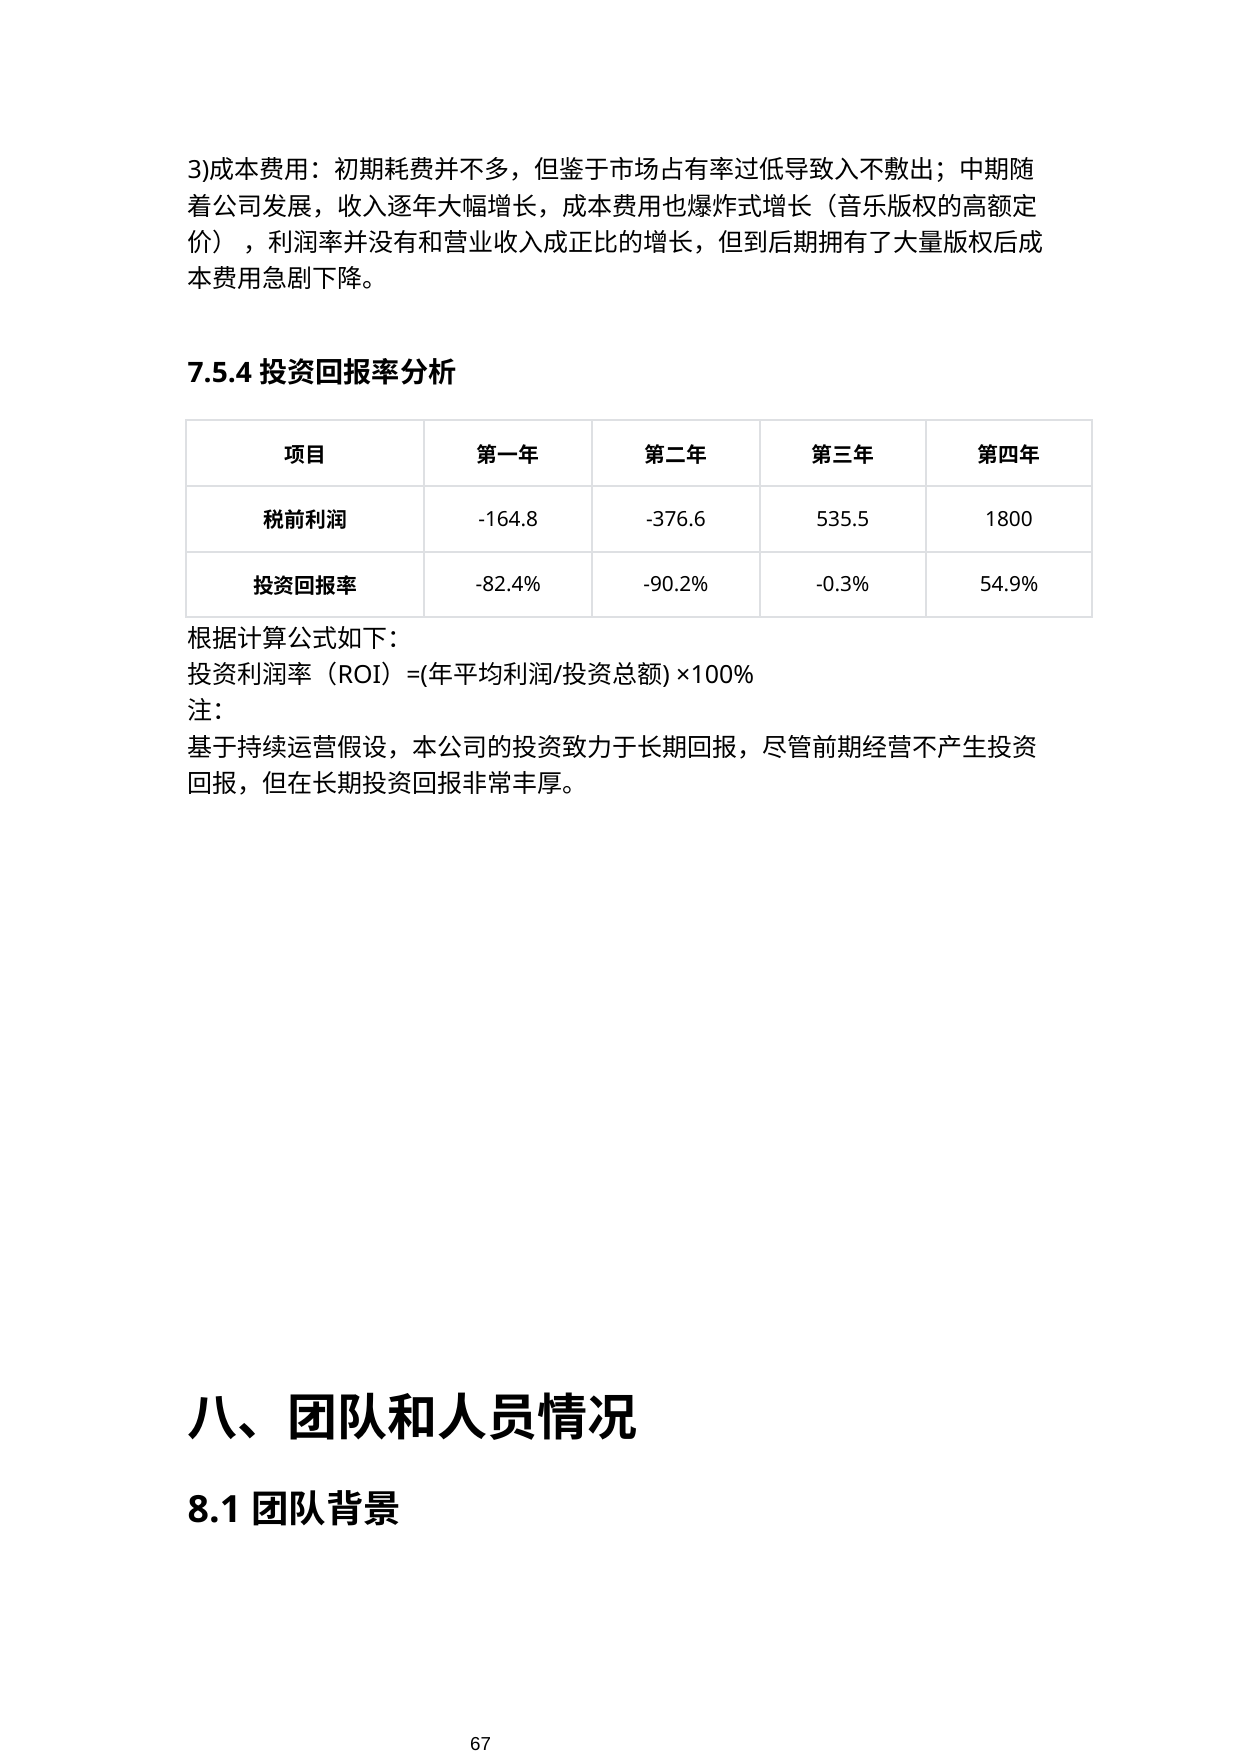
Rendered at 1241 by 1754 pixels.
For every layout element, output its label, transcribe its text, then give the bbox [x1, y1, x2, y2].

table_cell -90.2% [593, 553, 759, 616]
text 注： [187, 691, 1053, 727]
subtitle 八、团队和人员情况 [187, 1377, 1053, 1449]
table_cell 54.9% [927, 553, 1091, 616]
table_cell -0.3% [761, 553, 925, 616]
table_cell 1800 [927, 487, 1091, 551]
table_cell -82.4% [425, 553, 591, 616]
table_cell 税前利润 [187, 487, 423, 551]
table_cell 投资回报率 [187, 553, 423, 616]
table_cell -164.8 [425, 487, 591, 551]
table_header 第四年 [927, 421, 1091, 485]
subtitle 7.5.4 投资回报率分析 [187, 349, 1053, 390]
text 3)成本费用：初期耗费并不多，但鉴于市场占有率过低导致入不敷出；中期随着公司发展，收入逐年大幅增长，成本费用也爆炸式增长（音乐版权的高额定价） ，利润率并没有和营业收入成正比的增长，但到后期拥有了大量版权后成本费用急剧下降。 [187, 150, 1053, 295]
table_header 第三年 [761, 421, 925, 485]
table_header 第二年 [593, 421, 759, 485]
text 根据计算公式如下： [187, 618, 1053, 654]
text 投资利润率（ROI）=(年平均利润/投资总额) ×100% [187, 654, 1053, 691]
table_cell 535.5 [761, 487, 925, 551]
table_header 项目 [187, 421, 423, 485]
table_header 第一年 [425, 421, 591, 485]
table_cell -376.6 [593, 487, 759, 551]
text 基于持续运营假设，本公司的投资致力于长期回报，尽管前期经营不产生投资回报，但在长期投资回报非常丰厚。 [187, 727, 1053, 799]
subtitle 8.1 团队背景 [187, 1478, 1053, 1533]
